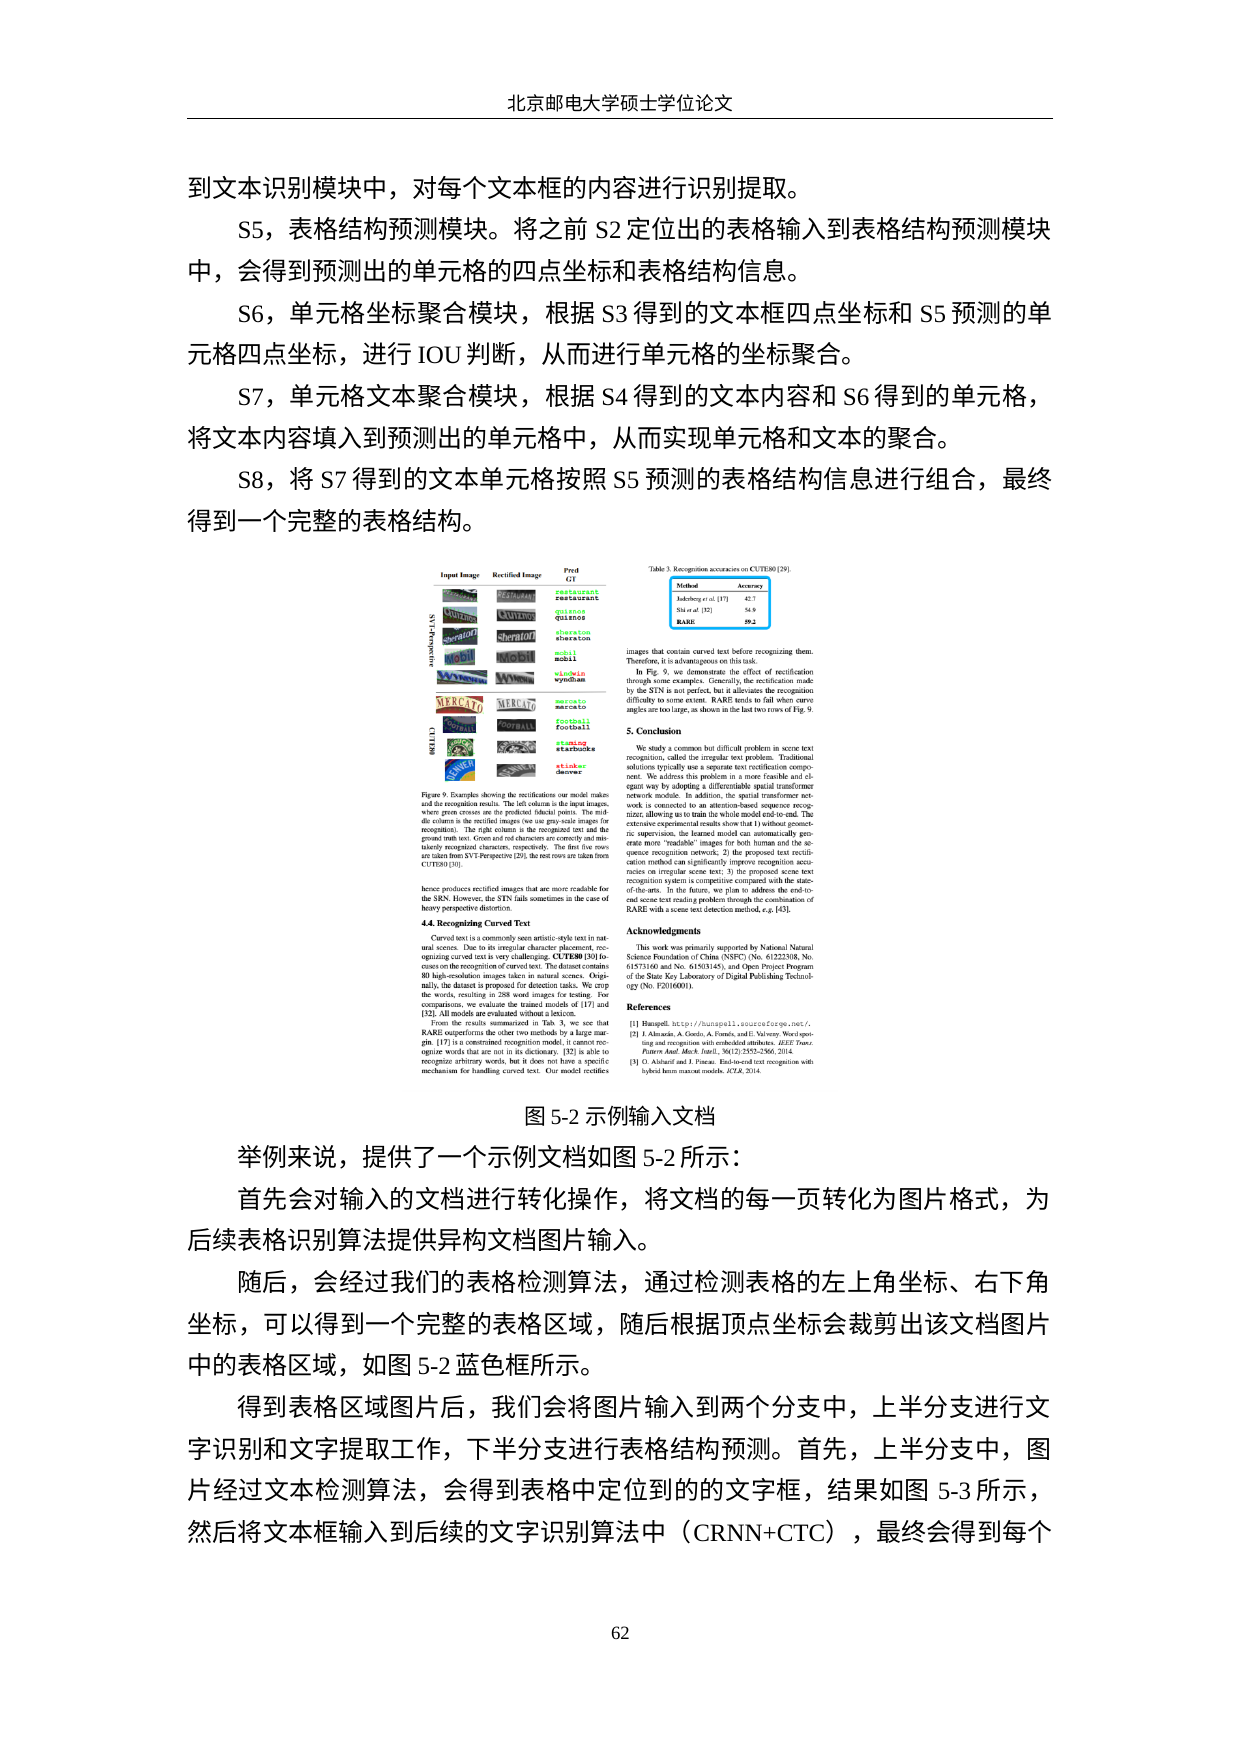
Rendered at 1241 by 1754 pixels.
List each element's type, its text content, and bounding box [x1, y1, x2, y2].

text 首先会对输入的文档进行转化操作，将文档的每一页转化为图片格式，为后续表格识别算法提供异构文档图片输入。 [187, 1175, 1053, 1258]
text 随后，会经过我们的表格检测算法，通过检测表格的左上角坐标、右下角坐标，可以得到一个完整的表格区域，随后根据顶点坐标会裁剪出该文档图片中的表格区域，如图5-2蓝色框所示。 [187, 1258, 1053, 1383]
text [187, 1383, 1053, 1550]
text 图5-2 示例输入文档 [187, 1091, 1053, 1133]
text S6，单元格坐标聚合模块，根据S3得到的文本框四点坐标和S5预测的单元格四点坐标，进行IOU判断，从而进行单元格的坐标聚合。 [187, 289, 1053, 372]
text 举例来说，提供了一个示例文档如图5-2所示： [187, 1133, 1053, 1175]
text S8，将S7得到的文本单元格按照S5预测的表格结构信息进行组合，最终得到一个完整的表格结构。 [187, 456, 1053, 539]
picture [402, 538, 838, 1092]
text S5，表格结构预测模块。将之前S2定位出的表格输入到表格结构预测模块中，会得到预测出的单元格的四点坐标和表格结构信息。 [187, 206, 1053, 289]
text S7，单元格文本聚合模块，根据S4得到的文本内容和S6得到的单元格，将文本内容填入到预测出的单元格中，从而实现单元格和文本的聚合。 [187, 372, 1053, 456]
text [187, 164, 1053, 206]
